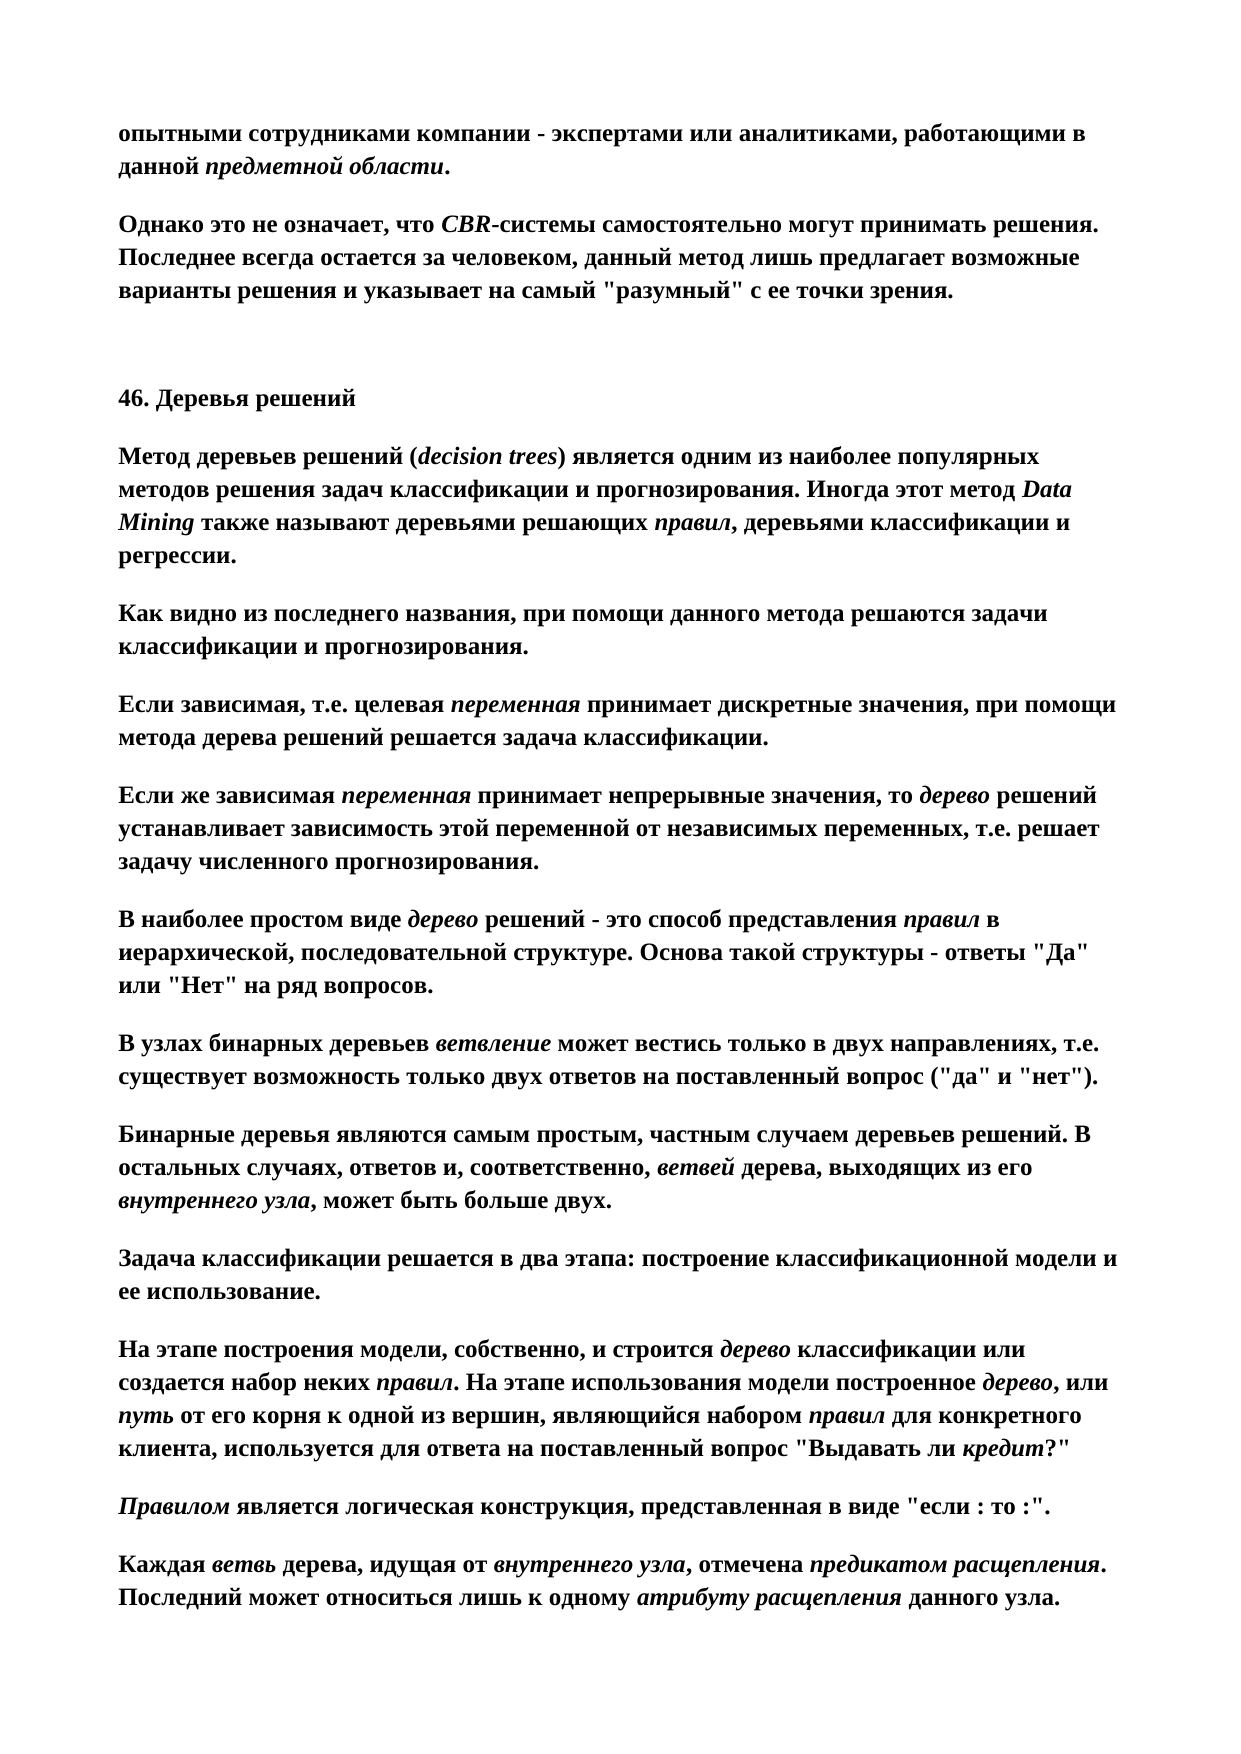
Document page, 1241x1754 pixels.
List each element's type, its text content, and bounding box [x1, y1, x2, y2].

text Метод деревьев решений (decision trees) является одним из наиболее популярных методов решения задач классификации и прогнозирования. Иногда этот метод Data Mining также называют деревьями решающих правил, деревьями классификации и регрессии. [118, 441, 1122, 569]
text В узлах бинарных деревьев ветвление может вестись только в двух направлениях, т.е. существует возможность только двух ответов на поставленный вопрос ("да" и "нет"). [118, 1028, 1122, 1090]
text Бинарные деревья являются самым простым, частным случаем деревьев решений. В остальных случаях, ответов и, соответственно, ветвей дерева, выходящих из его внутреннего узла, может быть больше двух. [118, 1119, 1122, 1214]
text 46. Деревья решений [118, 383, 1122, 412]
text Правилом является логическая конструкция, представленная в виде "если : то :". [118, 1491, 1122, 1520]
text Если зависимая, т.е. целевая переменная принимает дискретные значения, при помощи метода дерева решений решается задача классификации. [118, 689, 1122, 751]
text В наиболее простом виде дерево решений - это способ представления правил в иерархической, последовательной структуре. Основа такой структуры - ответы "Да" или "Нет" на ряд вопросов. [118, 904, 1122, 999]
text Однако это не означает, что CBR-системы самостоятельно могут принимать решения. Последнее всегда остается за человеком, данный метод лишь предлагает возможные варианты решения и указывает на самый "разумный" с ее точки зрения. [118, 209, 1122, 304]
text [118, 1549, 1122, 1611]
text Как видно из последнего названия, при помощи данного метода решаются задачи классификации и прогнозирования. [118, 598, 1122, 660]
text Задача классификации решается в два этапа: построение классификационной модели и ее использование. [118, 1243, 1122, 1305]
text Если же зависимая переменная принимает непрерывные значения, то дерево решений устанавливает зависимость этой переменной от независимых переменных, т.е. решает задачу численного прогнозирования. [118, 780, 1122, 875]
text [118, 118, 1122, 180]
text На этапе построения модели, собственно, и строится дерево классификации или создается набор неких правил. На этапе использования модели построенное дерево, или путь от его корня к одной из вершин, являющийся набором правил для конкретного клиента, используется для ответа на поставленный вопрос "Выдавать ли кредит?" [118, 1334, 1122, 1462]
